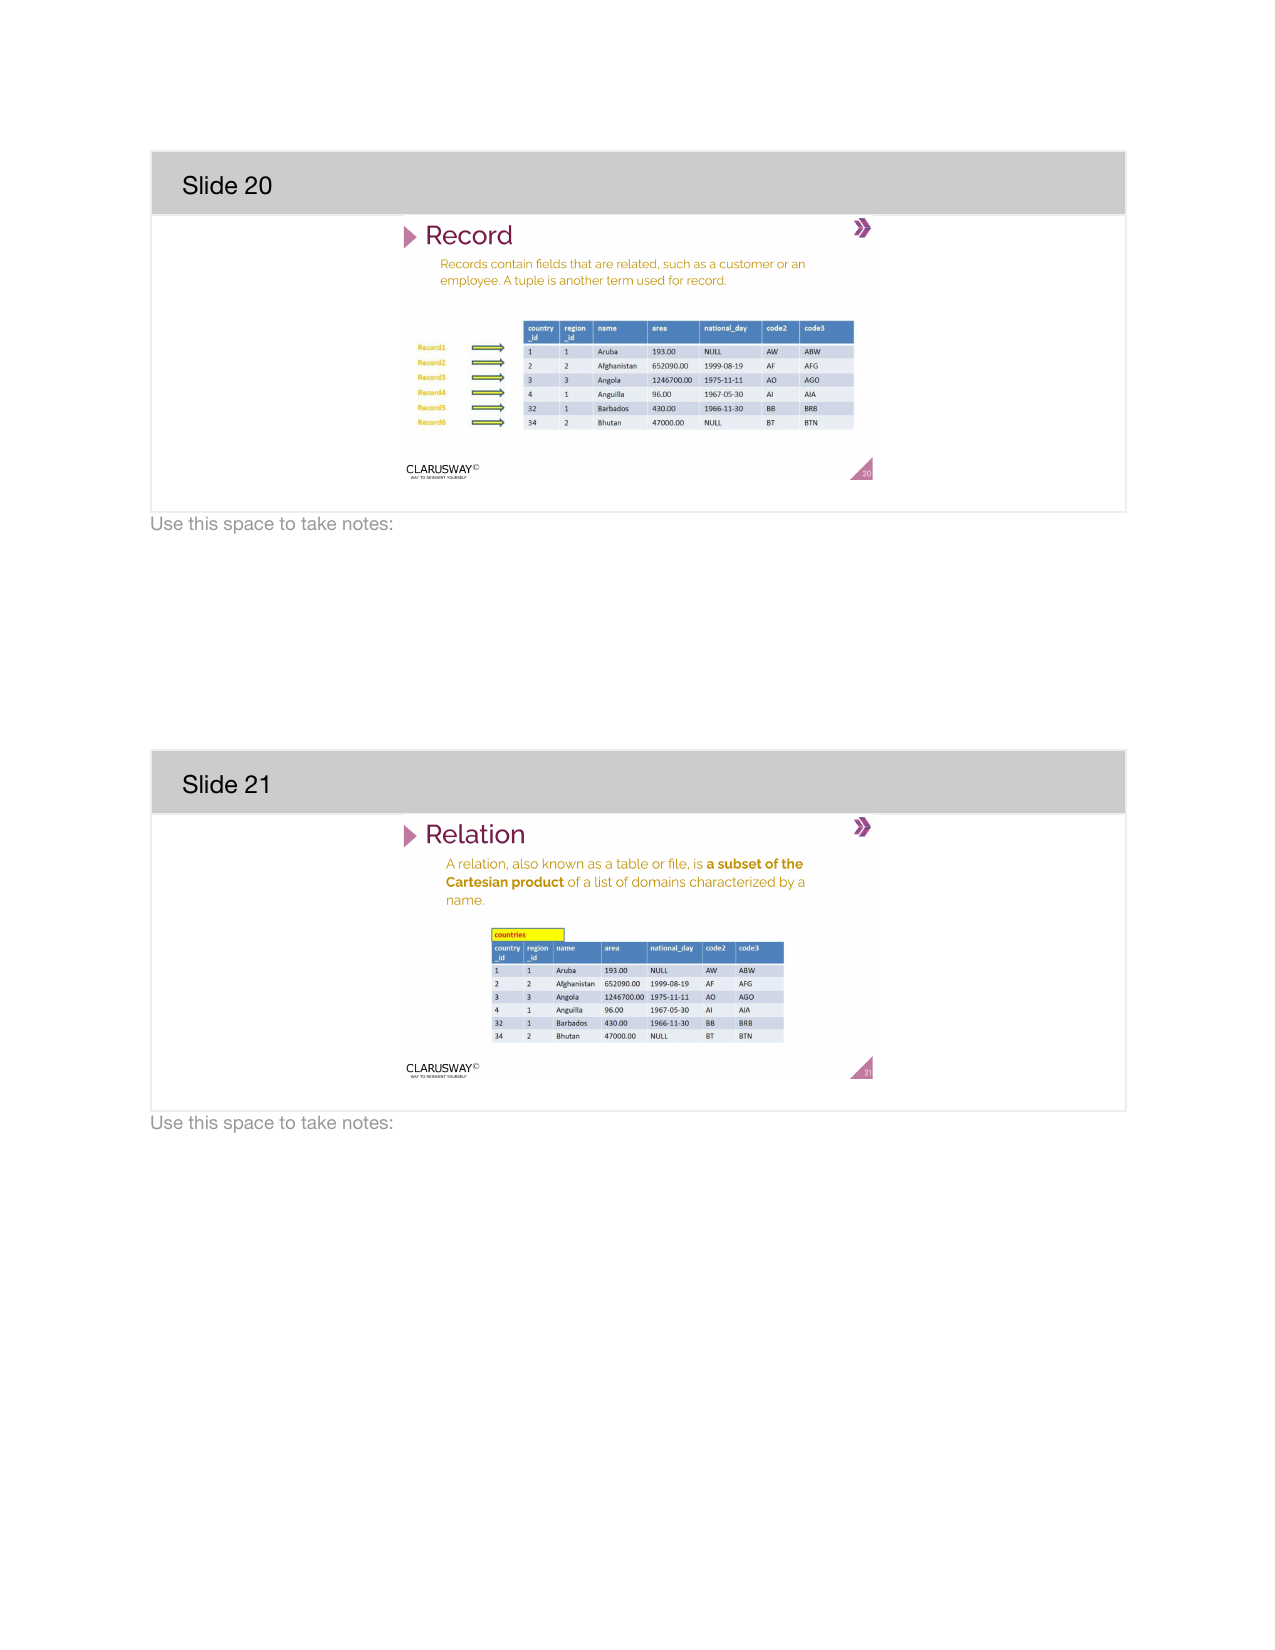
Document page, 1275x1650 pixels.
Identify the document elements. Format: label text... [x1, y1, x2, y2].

table_header Slide 21 [152, 751, 1125, 813]
text Use this space to take notes: [150, 1112, 1125, 1135]
table_cell [152, 815, 1125, 1110]
table_header Slide 20 [152, 152, 1125, 214]
text Use this space to take notes: [150, 513, 1125, 536]
picture [403, 215, 873, 480]
picture [403, 814, 873, 1079]
table_cell [152, 216, 1125, 511]
